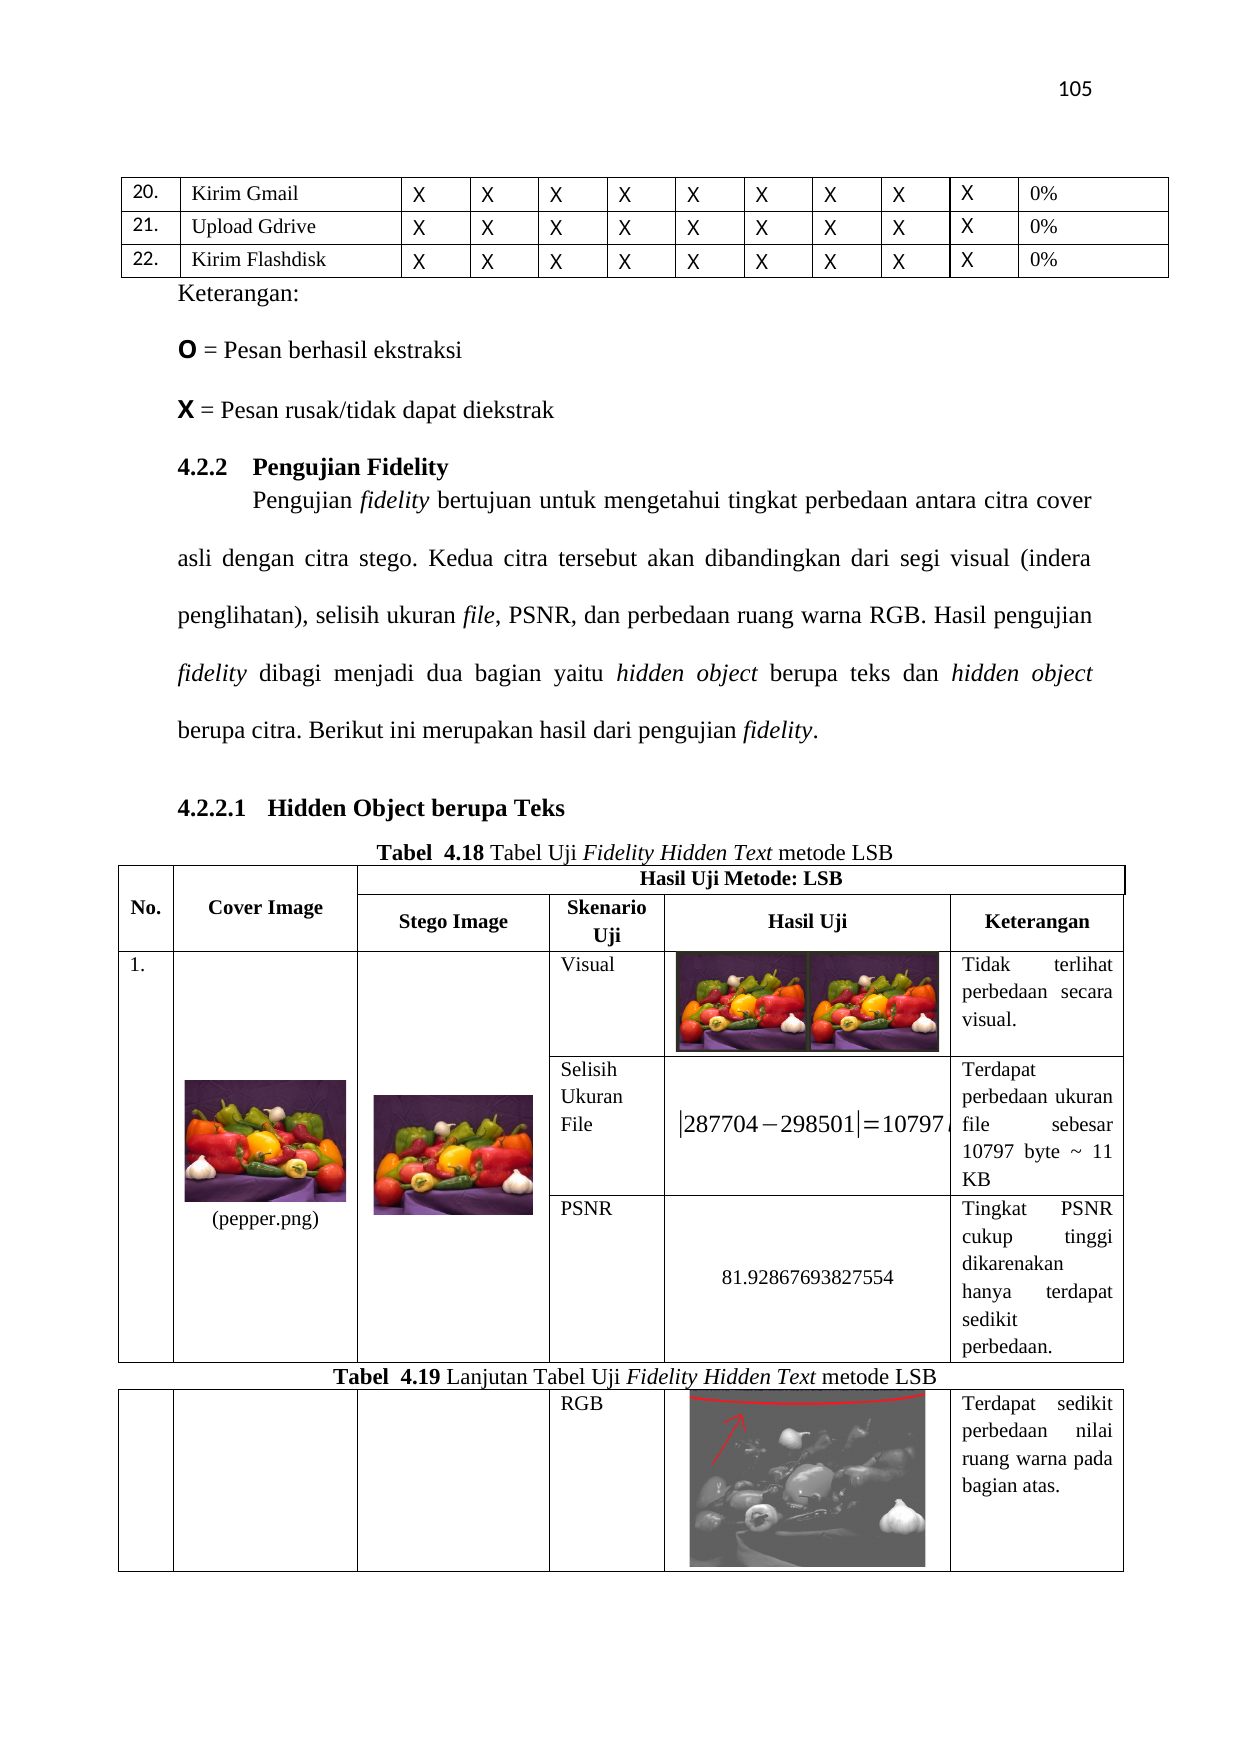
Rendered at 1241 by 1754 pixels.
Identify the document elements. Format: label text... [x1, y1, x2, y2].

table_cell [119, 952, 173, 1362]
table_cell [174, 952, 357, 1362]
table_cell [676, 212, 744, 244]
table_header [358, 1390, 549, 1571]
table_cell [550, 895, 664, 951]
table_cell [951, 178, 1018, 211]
text Keterangan: [177, 278, 1092, 307]
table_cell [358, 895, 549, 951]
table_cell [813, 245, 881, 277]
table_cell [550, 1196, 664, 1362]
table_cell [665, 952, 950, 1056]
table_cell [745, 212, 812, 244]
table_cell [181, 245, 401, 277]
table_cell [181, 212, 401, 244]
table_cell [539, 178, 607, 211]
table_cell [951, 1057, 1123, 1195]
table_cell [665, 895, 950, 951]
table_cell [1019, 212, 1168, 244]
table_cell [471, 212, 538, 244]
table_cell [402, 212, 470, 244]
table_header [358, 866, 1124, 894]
subtitle Hidden Object berupa Teks [177, 793, 1092, 822]
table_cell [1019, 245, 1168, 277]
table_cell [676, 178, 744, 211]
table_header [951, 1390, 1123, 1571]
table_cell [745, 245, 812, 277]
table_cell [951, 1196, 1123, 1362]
picture [184, 1080, 347, 1202]
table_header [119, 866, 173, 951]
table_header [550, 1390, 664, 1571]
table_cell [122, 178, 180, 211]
picture [675, 951, 940, 1052]
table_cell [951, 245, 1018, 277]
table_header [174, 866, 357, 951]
text X = Pesan rusak/tidak dapat diekstrak [177, 392, 1092, 426]
text Tabel 4.15 Lanjutan Tabel Uji Fidelity Hidden Text metode LSB [177, 1363, 1092, 1389]
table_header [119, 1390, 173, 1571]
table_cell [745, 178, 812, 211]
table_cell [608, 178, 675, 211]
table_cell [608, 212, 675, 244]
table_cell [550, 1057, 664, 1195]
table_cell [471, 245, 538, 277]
picture [689, 1390, 926, 1567]
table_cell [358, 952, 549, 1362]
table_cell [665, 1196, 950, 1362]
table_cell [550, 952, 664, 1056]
text Tabel 4.14 Tabel Uji Fidelity Hidden Text metode LSB [177, 839, 1092, 865]
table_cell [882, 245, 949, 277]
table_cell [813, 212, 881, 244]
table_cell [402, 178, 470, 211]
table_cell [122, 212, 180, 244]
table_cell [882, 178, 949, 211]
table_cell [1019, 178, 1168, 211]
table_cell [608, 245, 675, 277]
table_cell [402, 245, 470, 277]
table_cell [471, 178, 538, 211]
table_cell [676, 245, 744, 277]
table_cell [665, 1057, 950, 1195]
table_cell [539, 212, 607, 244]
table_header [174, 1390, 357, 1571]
subtitle Pengujian Fidelity [177, 452, 1092, 481]
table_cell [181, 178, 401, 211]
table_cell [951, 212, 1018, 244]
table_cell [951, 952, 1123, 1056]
text O = Pesan berhasil ekstraksi [177, 332, 1092, 366]
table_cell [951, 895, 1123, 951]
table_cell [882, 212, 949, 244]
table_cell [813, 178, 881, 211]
text Pengujian fidelity bertujuan untuk mengetahui tingkat perbedaan antara citra cover asli dengan citra stego. Kedua citra tersebut akan dibandingkan dari segi visual (indera penglihatan), selisih ukuran file, PSNR, dan perbedaan ruang warna RGB. Hasil pengujian fidelity dibagi menjadi dua bagian yaitu hidden object berupa teks dan hidden object berupa citra. Berikut ini merupakan hasil dari pengujian fidelity. [177, 485, 1092, 744]
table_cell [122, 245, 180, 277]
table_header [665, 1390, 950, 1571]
picture [373, 1095, 533, 1215]
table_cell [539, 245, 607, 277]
